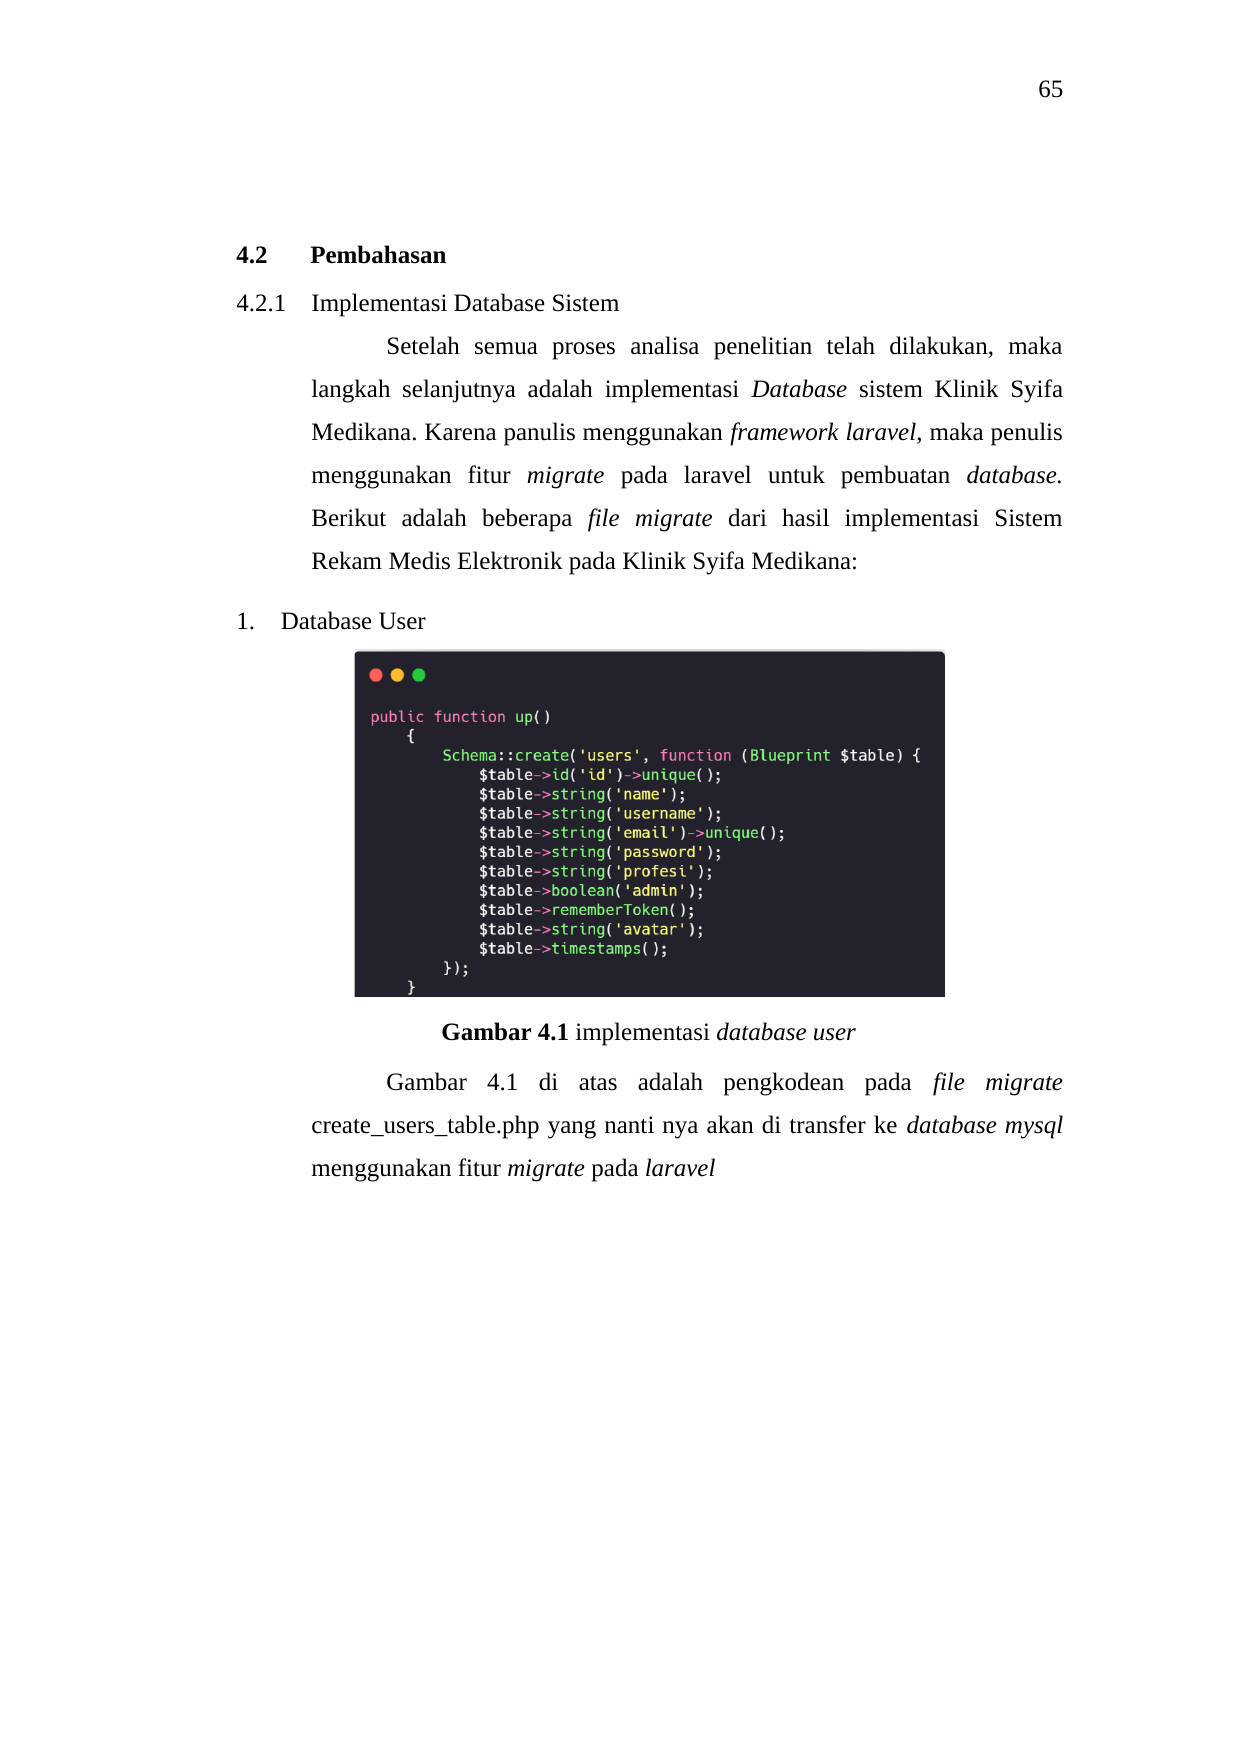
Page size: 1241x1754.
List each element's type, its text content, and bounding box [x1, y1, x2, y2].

subtitle Pembahasan [236, 240, 1063, 269]
subtitle Implementasi Database Sistem [236, 288, 1063, 316]
text Gambar 4.1 implementasi database user [236, 1017, 1063, 1046]
text Gambar 4.1 di atas adalah pengkodean pada file migrate create_users_table.php yang nanti nya akan di transfer ke database mysql menggunakan fitur migrate pada laravel [311, 1067, 1063, 1182]
list Database User [236, 606, 1063, 635]
text Setelah semua proses analisa penelitian telah dilakukan, maka langkah selanjutnya adalah implementasi Database sistem Klinik Syifa Medikana. Karena panulis menggunakan framework laravel, maka penulis menggunakan fitur migrate pada laravel untuk pembuatan database. Berikut adalah beberapa file migrate dari hasil implementasi Sistem Rekam Medis Elektronik pada Klinik Syifa Medikana: [311, 331, 1063, 575]
picture [354, 649, 945, 997]
